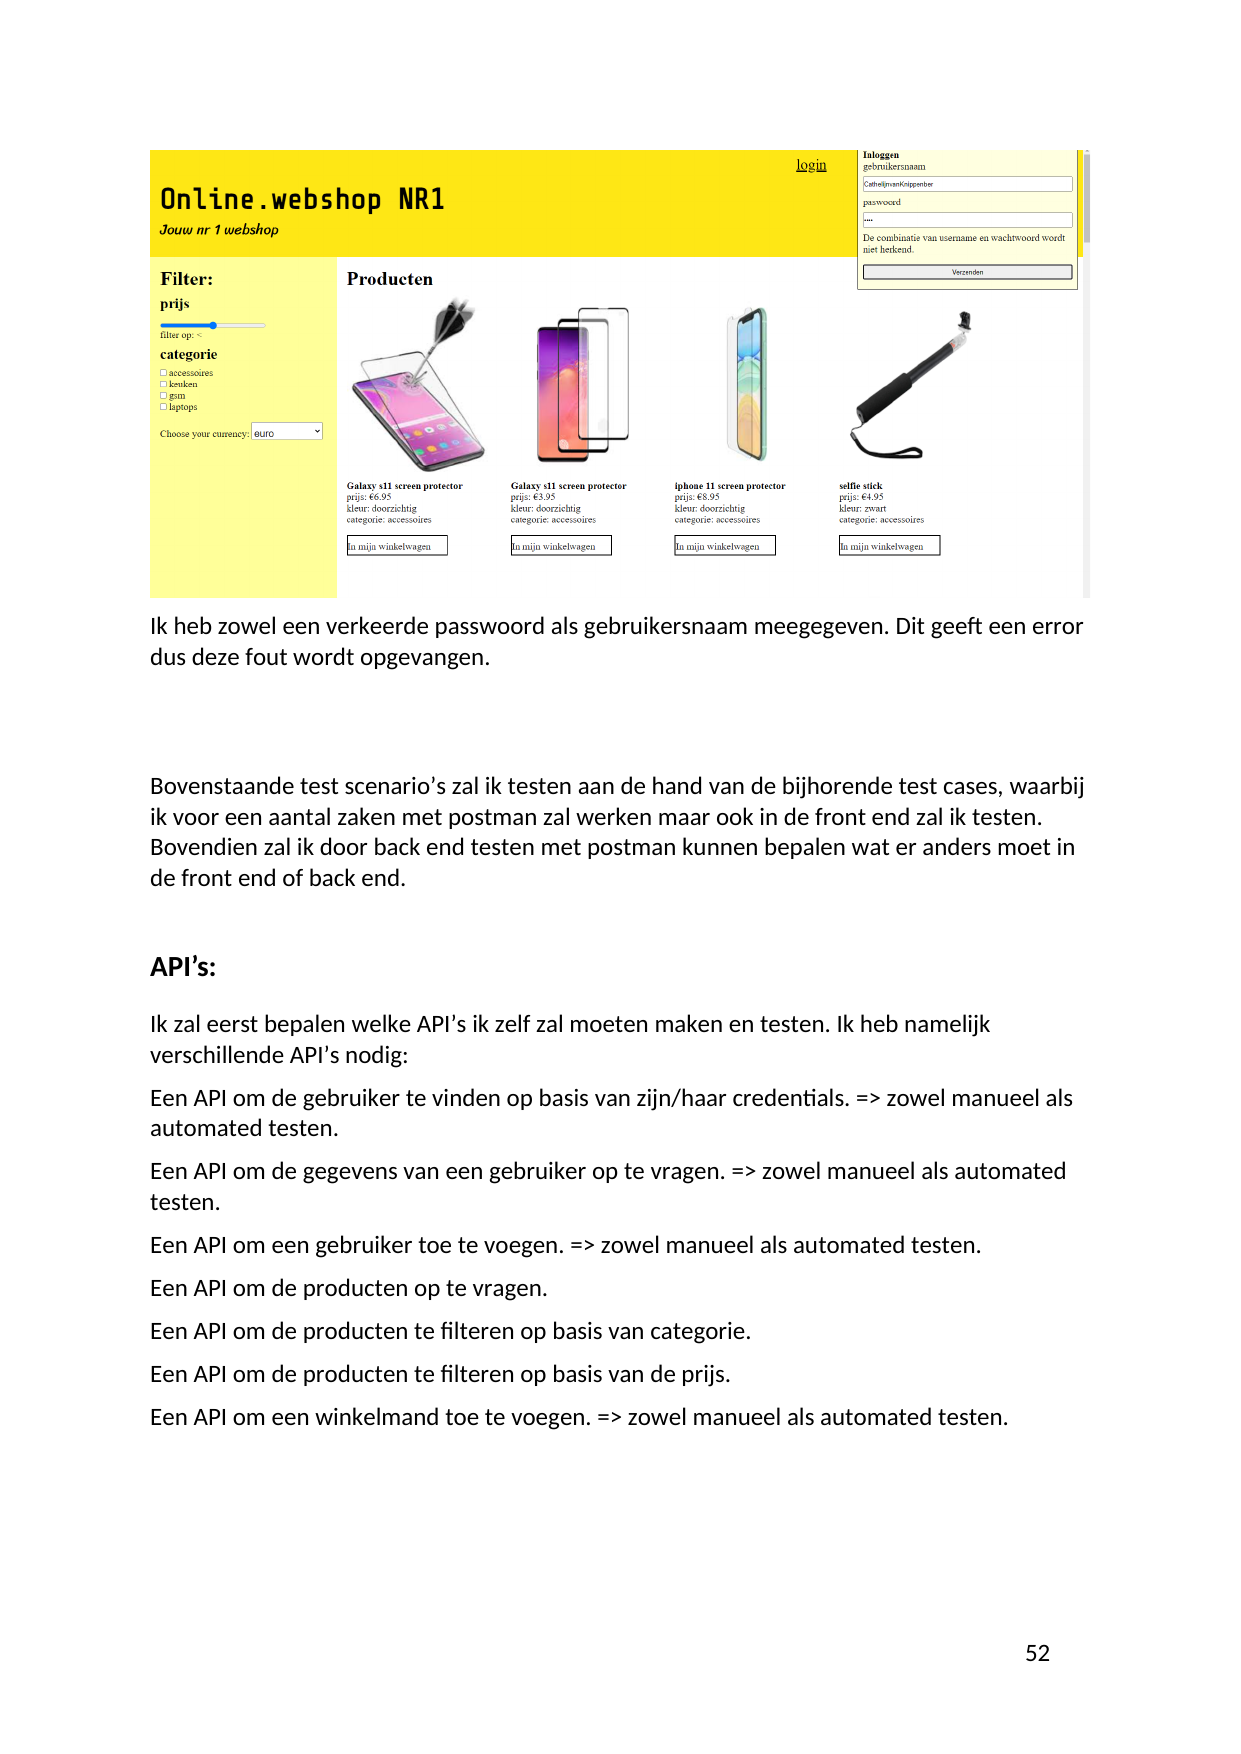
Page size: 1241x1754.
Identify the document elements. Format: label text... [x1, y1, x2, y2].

picture [150, 150, 1091, 598]
text Ik heb zowel een verkeerde passwoord als gebruikersnaam meegegeven. Dit geeft een error dus deze fout wordt opgevangen. [150, 611, 1090, 672]
text Een API om een winkelmand toe te voegen. => zowel manueel als automated testen. [150, 1401, 1090, 1432]
text Een API om de gebruiker te vinden op basis van zijn/haar credentials. => zowel manueel als automated testen. [150, 1082, 1090, 1143]
text Een API om de producten te filteren op basis van categorie. [150, 1315, 1090, 1346]
text Een API om de producten te filteren op basis van de prijs. [150, 1358, 1090, 1388]
text Een API om een gebruiker toe te voegen. => zowel manueel als automated testen. [150, 1229, 1090, 1259]
text Een API om de gegevens van een gebruiker op te vragen. => zowel manueel als automated testen. [150, 1155, 1090, 1216]
text Bovenstaande test scenario’s zal ik testen aan de hand van de bijhorende test cases, waarbij ik voor een aantal zaken met postman zal werken maar ook in de front end zal ik testen. Bovendien zal ik door back end testen met postman kunnen bepalen wat er anders moet in de front end of back end. [150, 770, 1090, 892]
subtitle API’s: [150, 948, 1090, 983]
text Ik zal eerst bepalen welke API’s ik zelf zal moeten maken en testen. Ik heb namelijk verschillende API’s nodig: [150, 1008, 1090, 1069]
text Een API om de producten op te vragen. [150, 1272, 1090, 1302]
